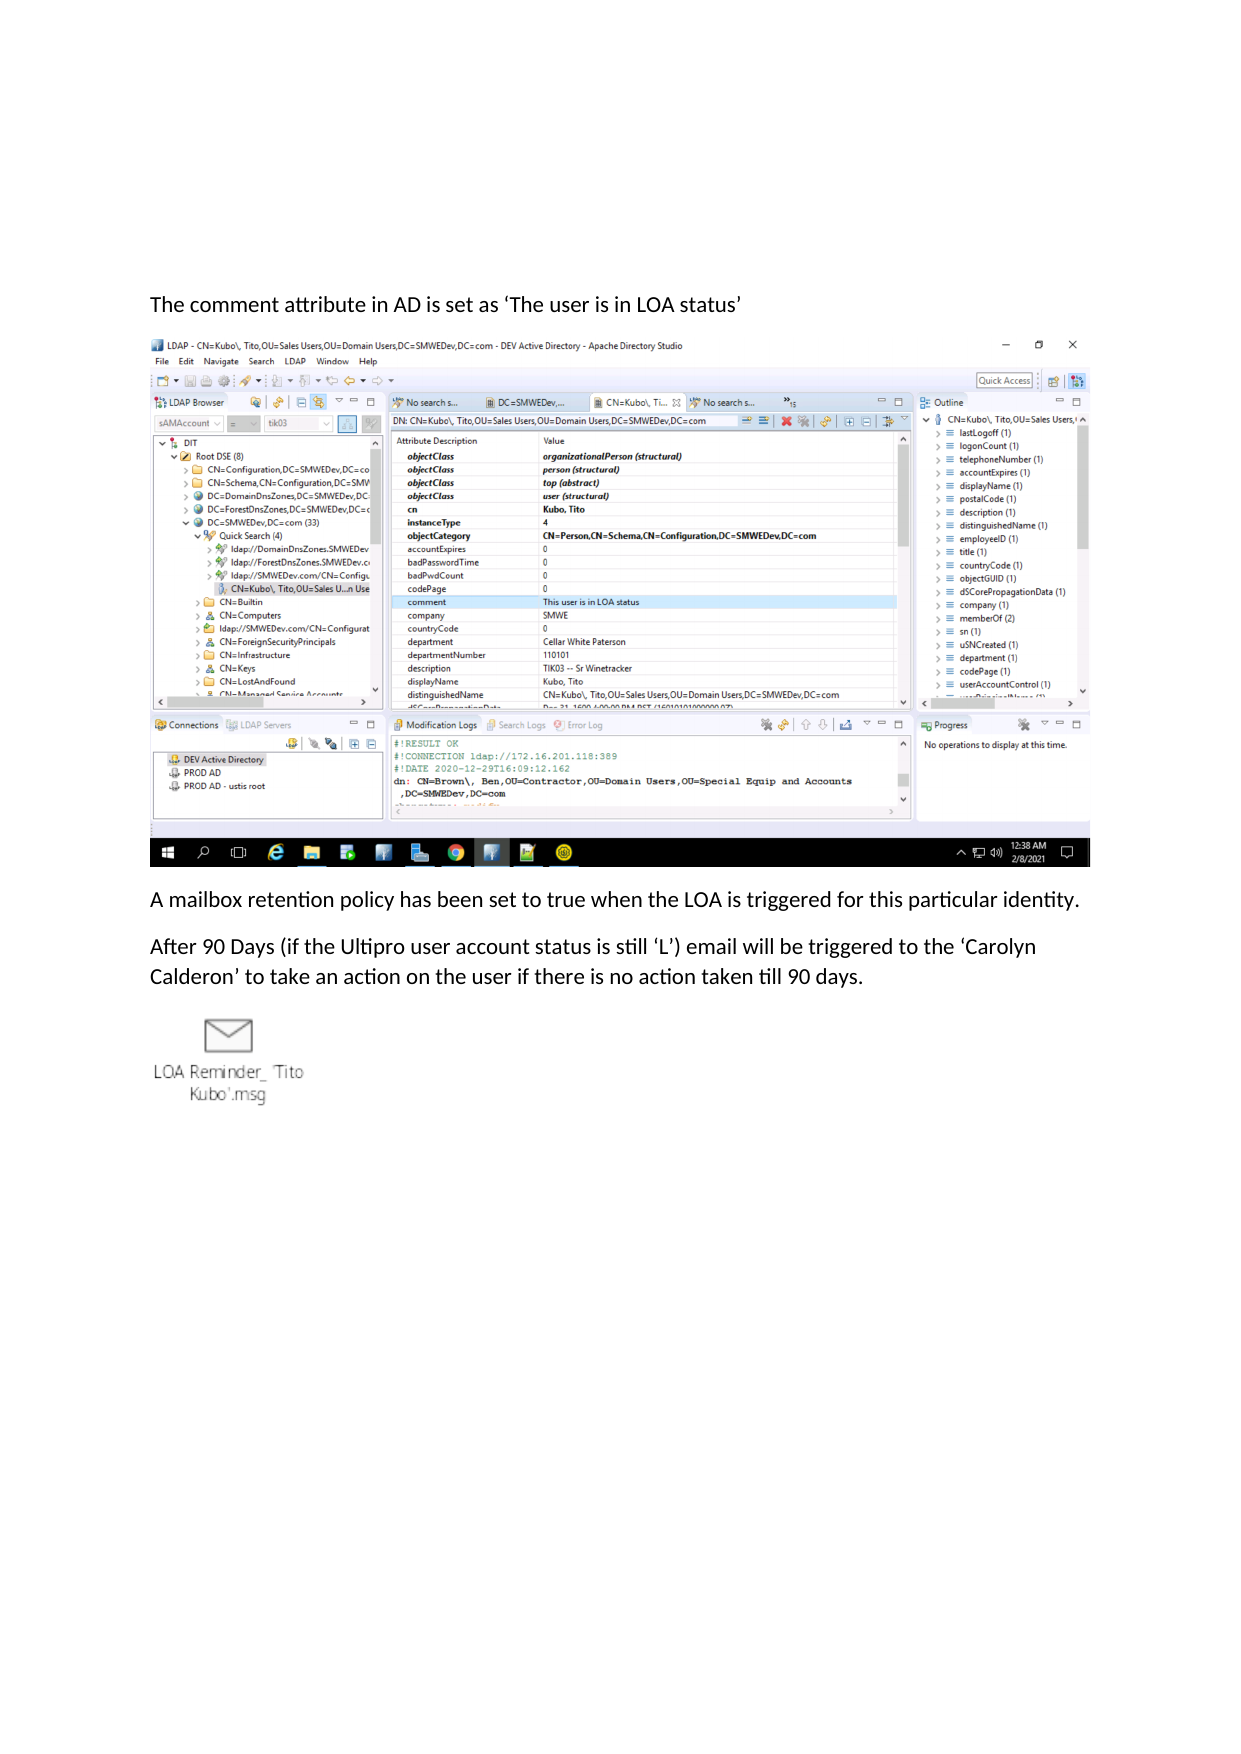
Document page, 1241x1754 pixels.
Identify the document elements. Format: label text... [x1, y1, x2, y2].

text The comment attribute in AD is set as ‘The user is in LOA status’ [150, 291, 1090, 319]
text After 90 Days (if the Ultipro user account status is still ‘L’) email will be triggered to the ‘Carolyn Calderon’ to take an action on the user if there is no action taken till 90 days. [150, 932, 1090, 990]
text A mailbox retention policy has been set to true when the LOA is triggered for this particular identity. [150, 885, 1090, 913]
picture [150, 337, 1091, 867]
